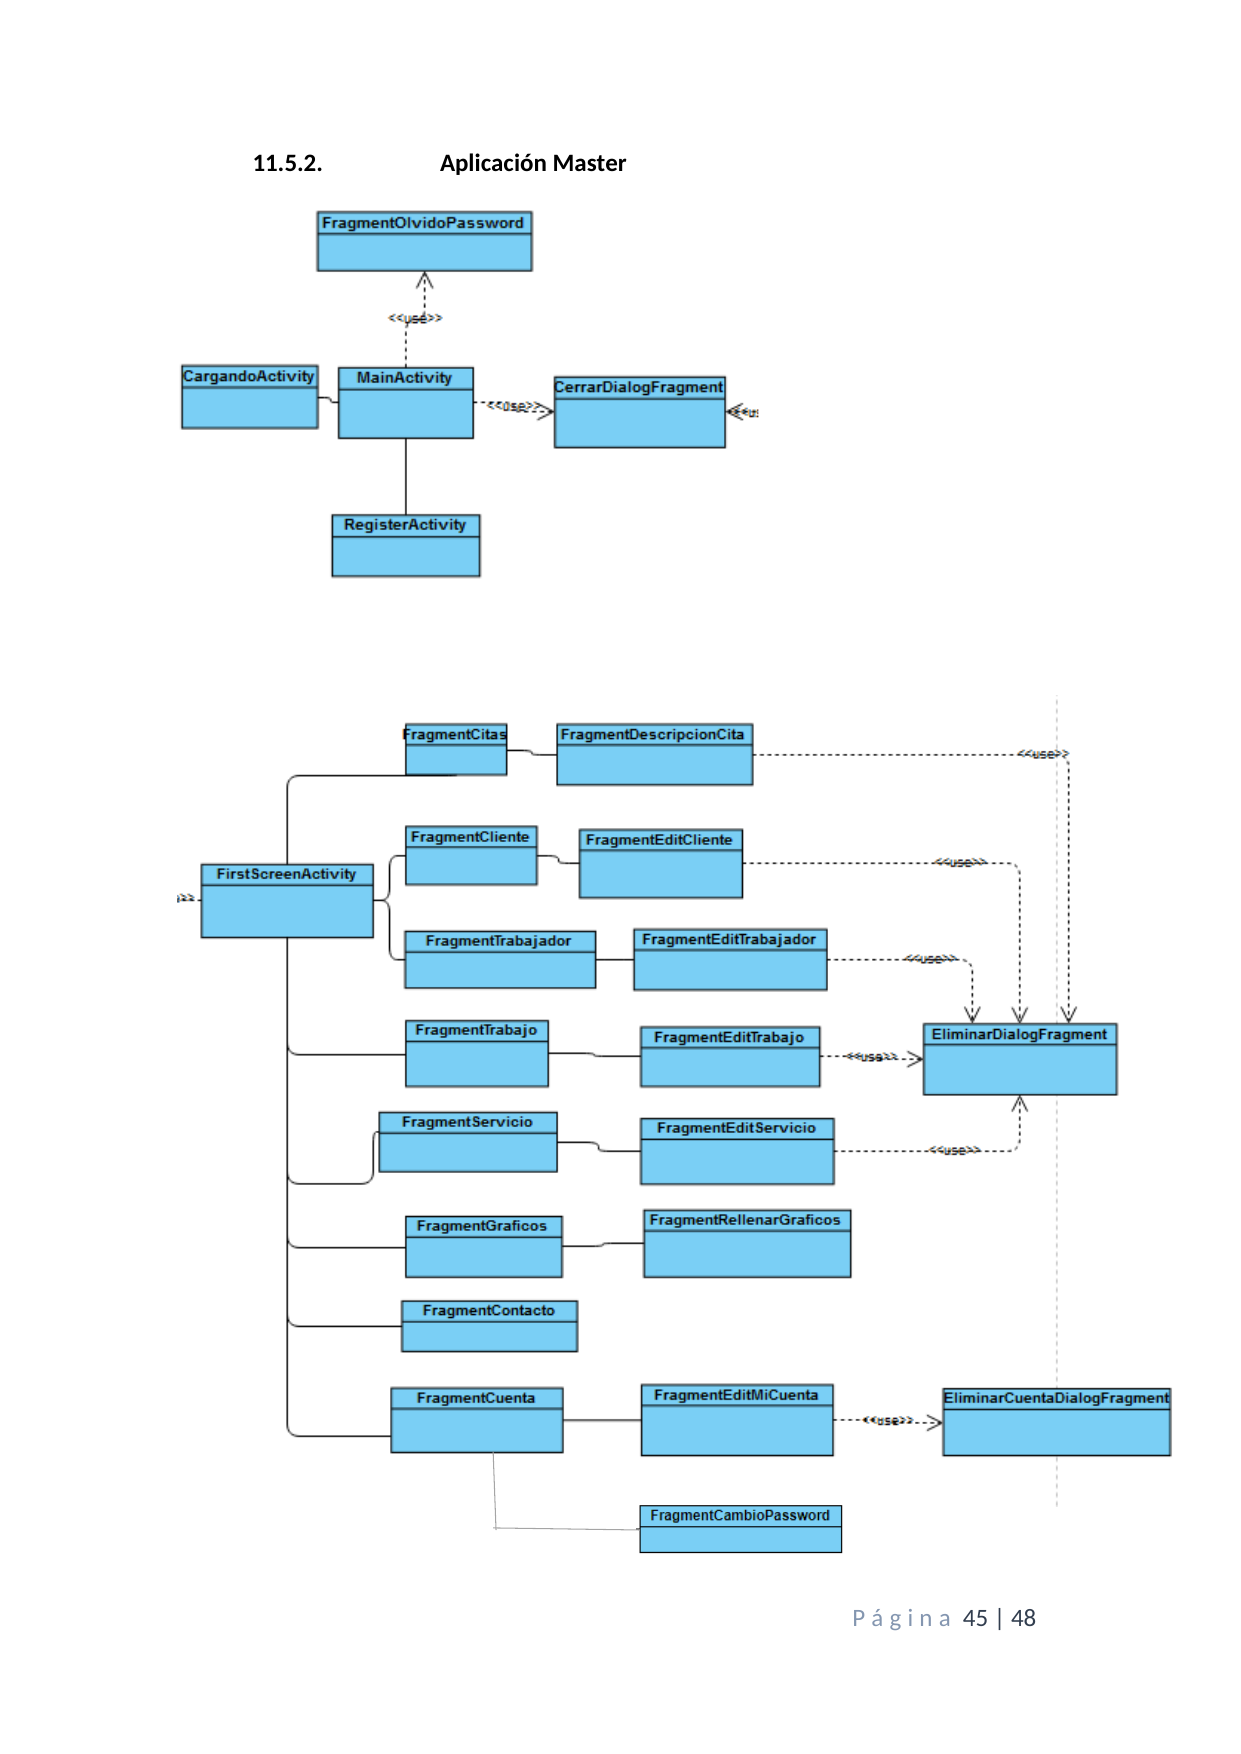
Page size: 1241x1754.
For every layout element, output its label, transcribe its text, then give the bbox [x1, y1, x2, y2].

picture [177, 197, 759, 677]
subtitle Aplicación Master [252, 148, 1063, 178]
picture [177, 695, 1218, 1559]
